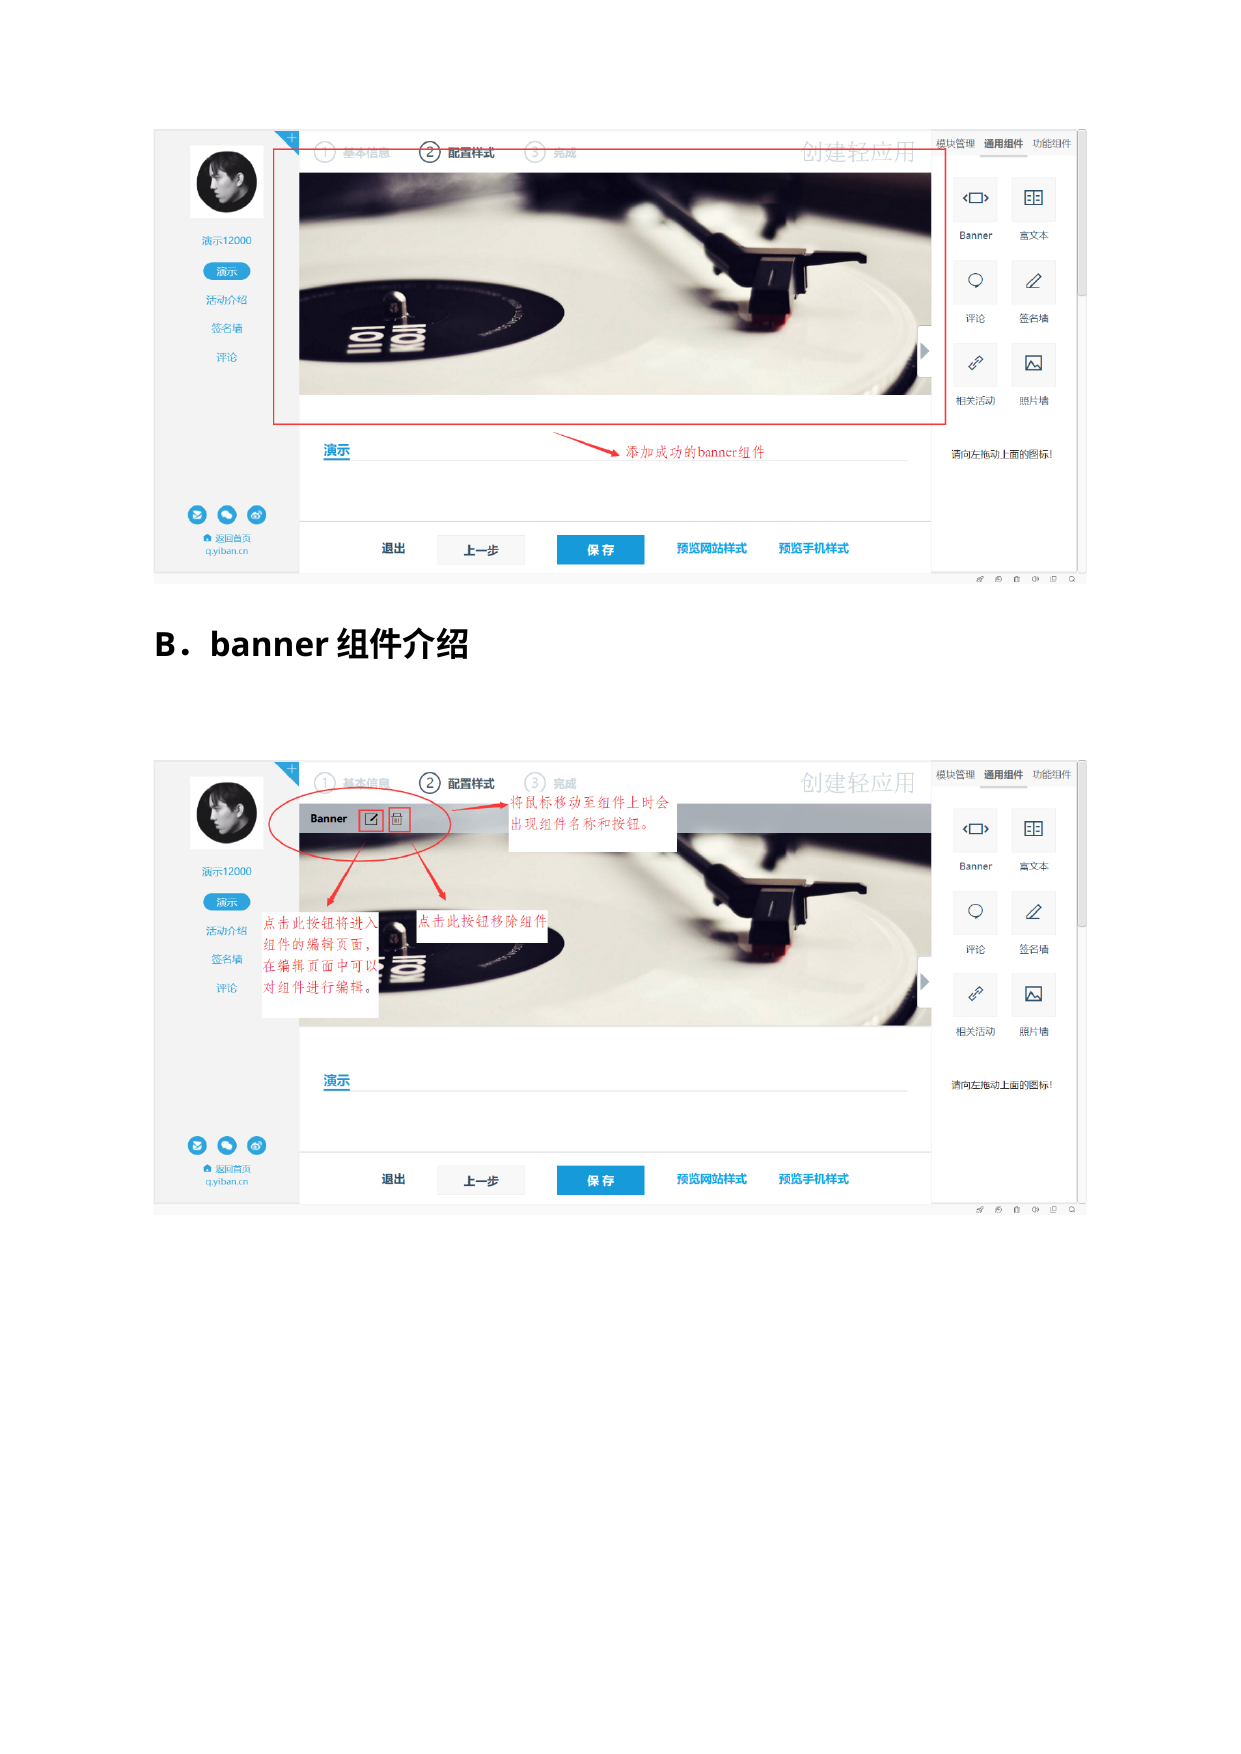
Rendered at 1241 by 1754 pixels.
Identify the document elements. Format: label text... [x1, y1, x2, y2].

subtitle B．banner组件介绍 [153, 609, 1087, 674]
picture [153, 129, 1087, 584]
picture [153, 760, 1087, 1215]
